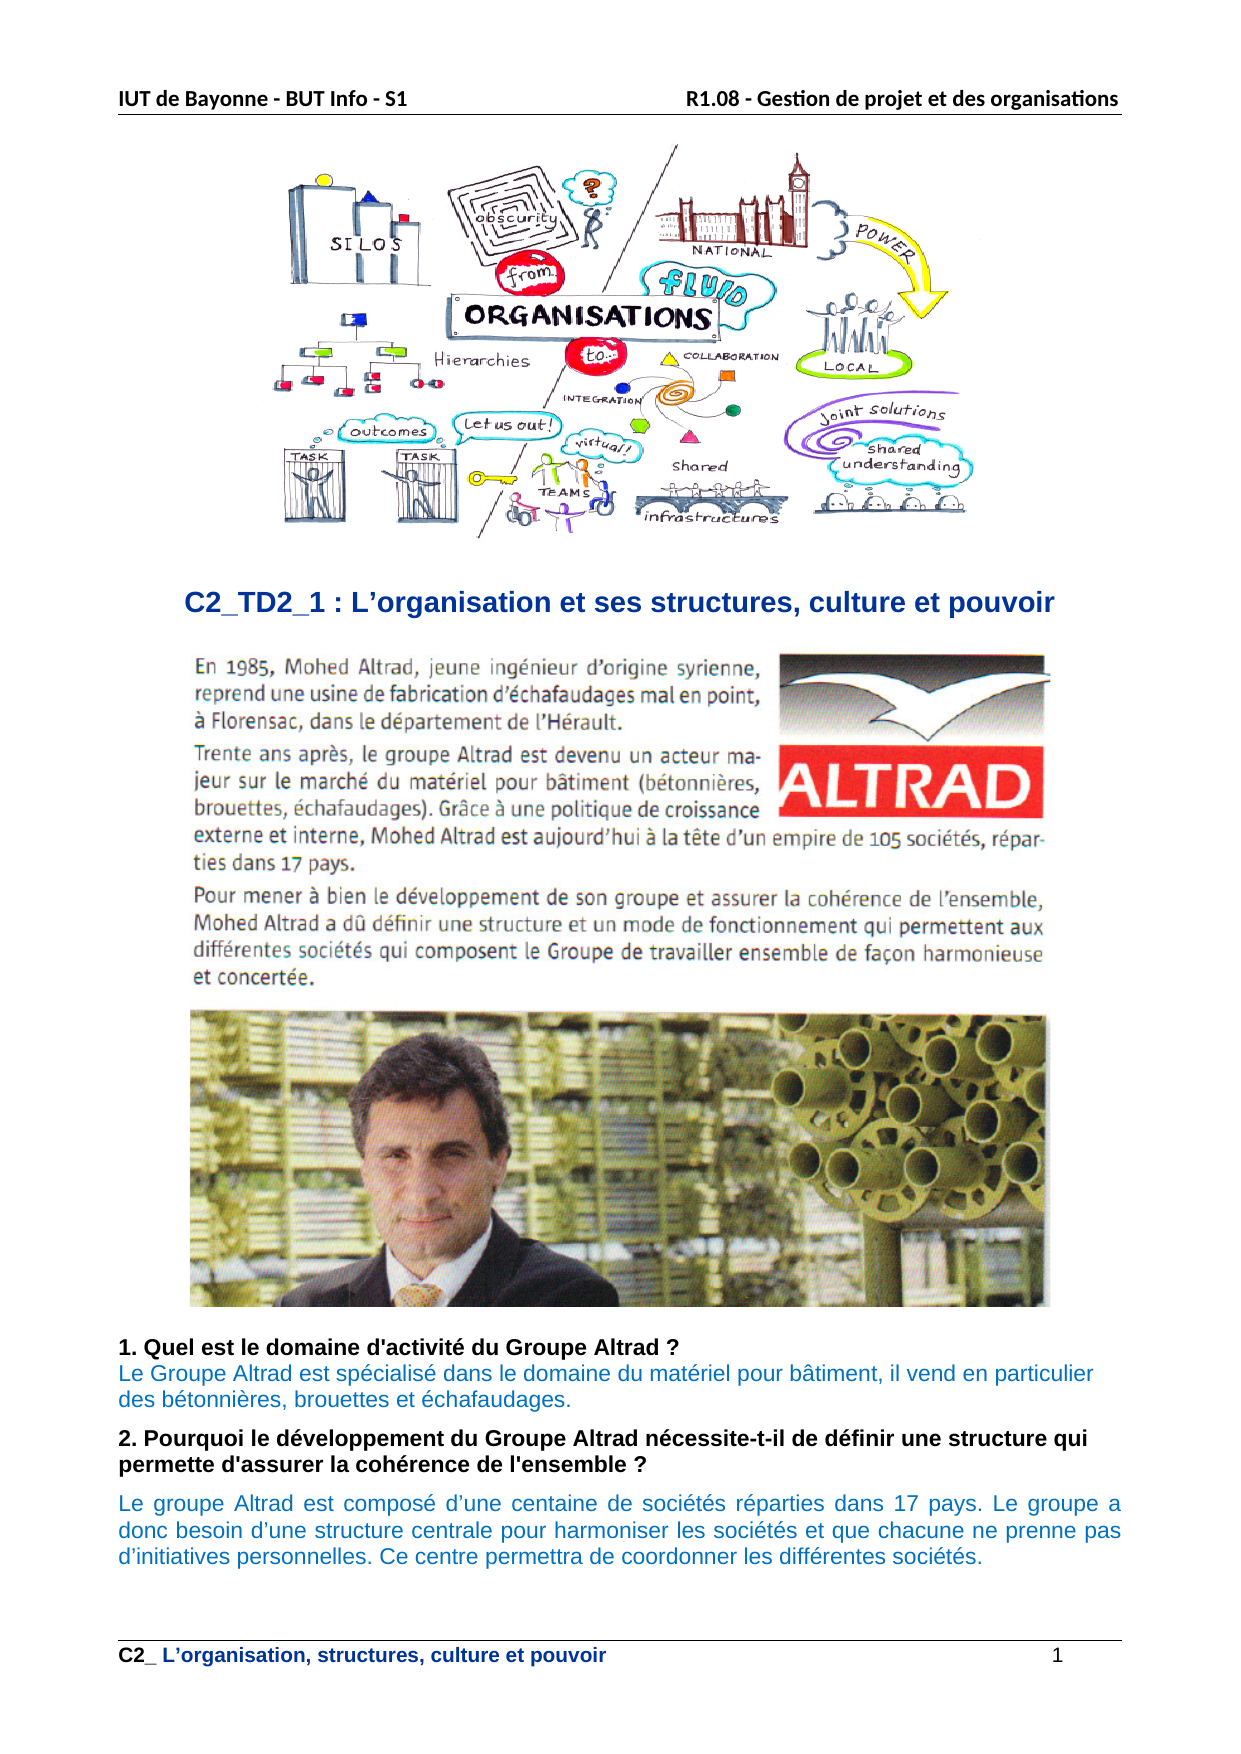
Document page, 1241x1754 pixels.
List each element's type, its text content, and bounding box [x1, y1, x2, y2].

picture [189, 647, 1051, 1307]
text 1. Quel est le domaine d'activité du Groupe Altrad ? [118, 1333, 1122, 1360]
text C2_TD2_1 : L’organisation et ses structures, culture et pouvoir [118, 585, 1122, 619]
text Le groupe Altrad est composé d’une centaine de sociétés réparties dans 17 pays. Le groupe a donc besoin d’une structure centrale pour harmoniser les sociétés et que chacune ne prenne pas d’initiatives personnelles. Ce centre permettra de coordonner les différentes sociétés. [118, 1490, 1122, 1569]
text 2. Pourquoi le développement du Groupe Altrad nécessite-t-il de définir une structure qui permette d'assurer la cohérence de l'ensemble ? [118, 1425, 1122, 1478]
text Le Groupe Altrad est spécialisé dans le domaine du matériel pour bâtiment, il vend en particulier des bétonnières, brouettes et échafaudages. [118, 1360, 1122, 1412]
picture [250, 139, 990, 547]
